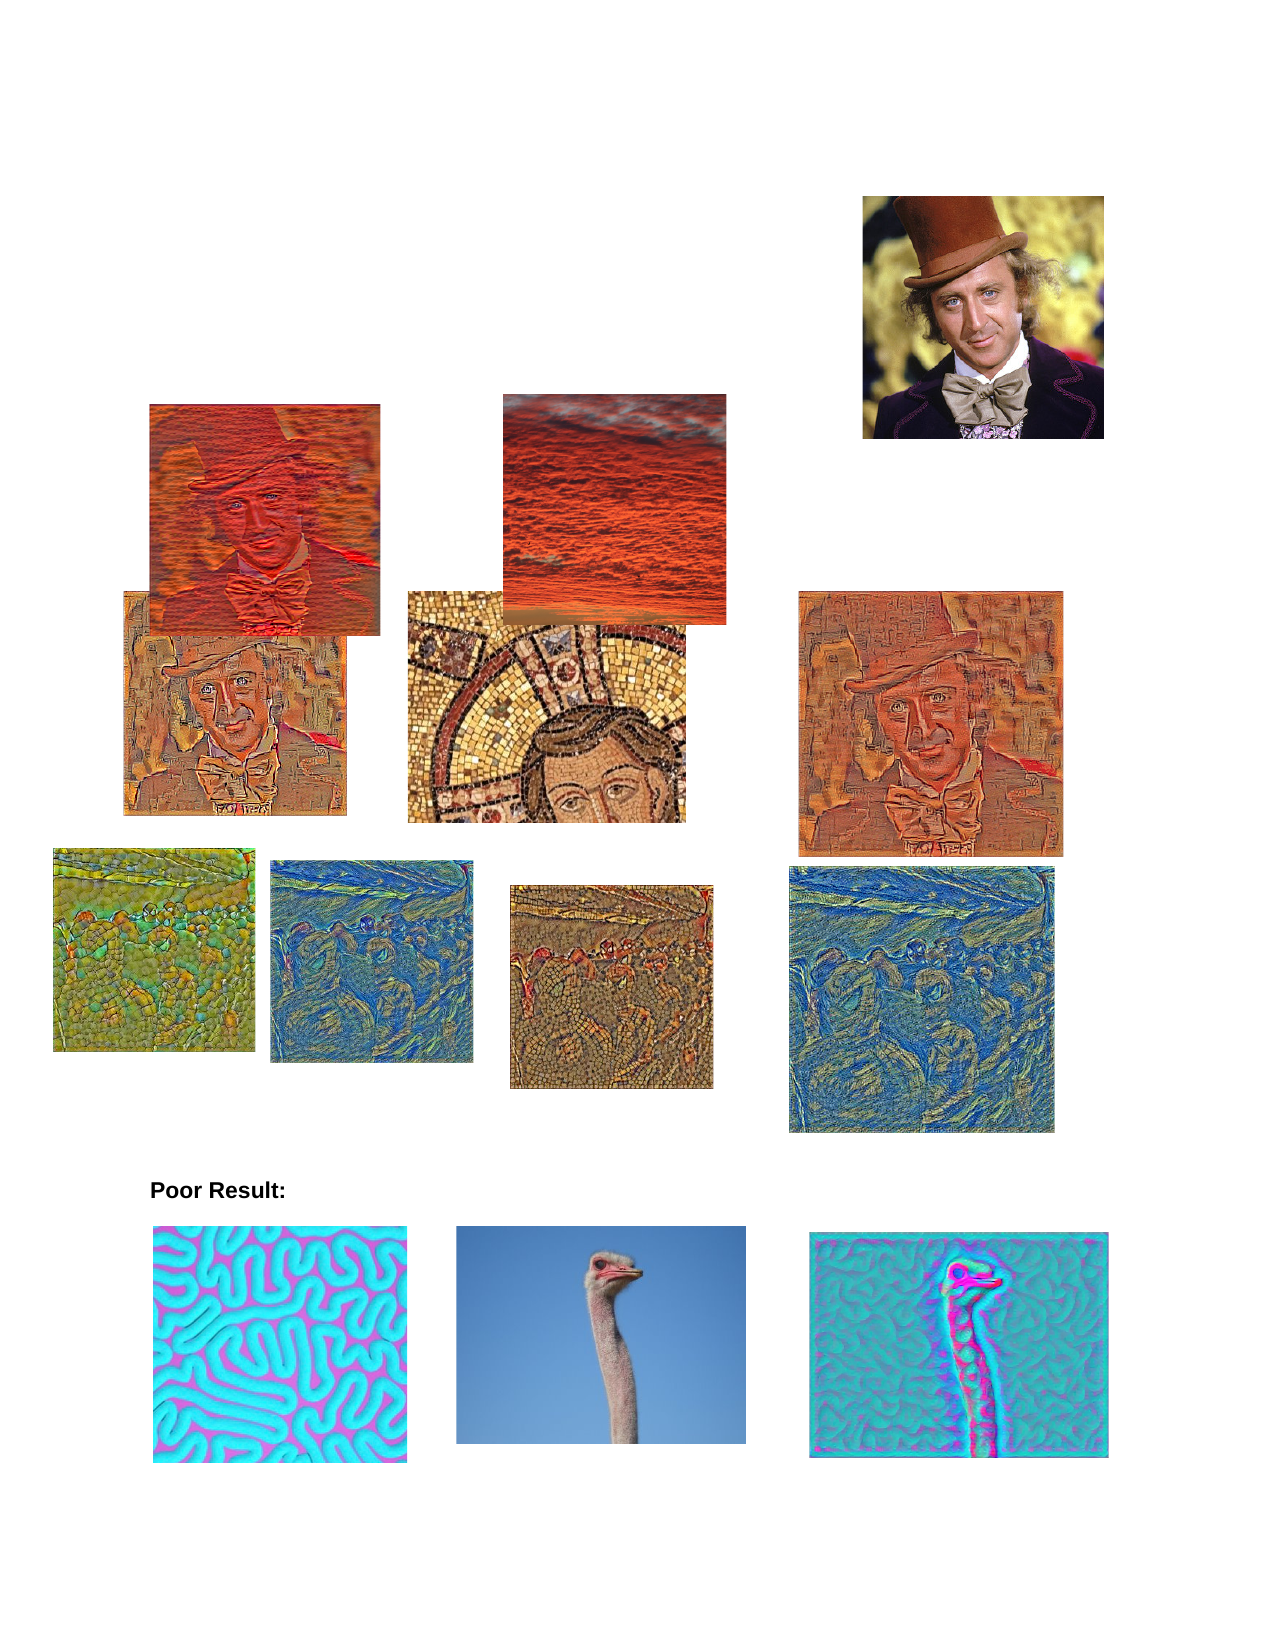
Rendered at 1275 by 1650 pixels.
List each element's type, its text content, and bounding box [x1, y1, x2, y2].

picture [809, 1232, 1109, 1458]
text Poor Result: [150, 1177, 1125, 1203]
picture [789, 866, 1055, 1133]
picture [456, 1226, 746, 1444]
picture [123, 404, 381, 816]
picture [510, 885, 714, 1089]
picture [862, 196, 1104, 439]
picture [798, 591, 1064, 857]
picture [270, 860, 474, 1063]
picture [53, 848, 256, 1052]
picture [153, 1226, 408, 1463]
picture [407, 394, 727, 823]
